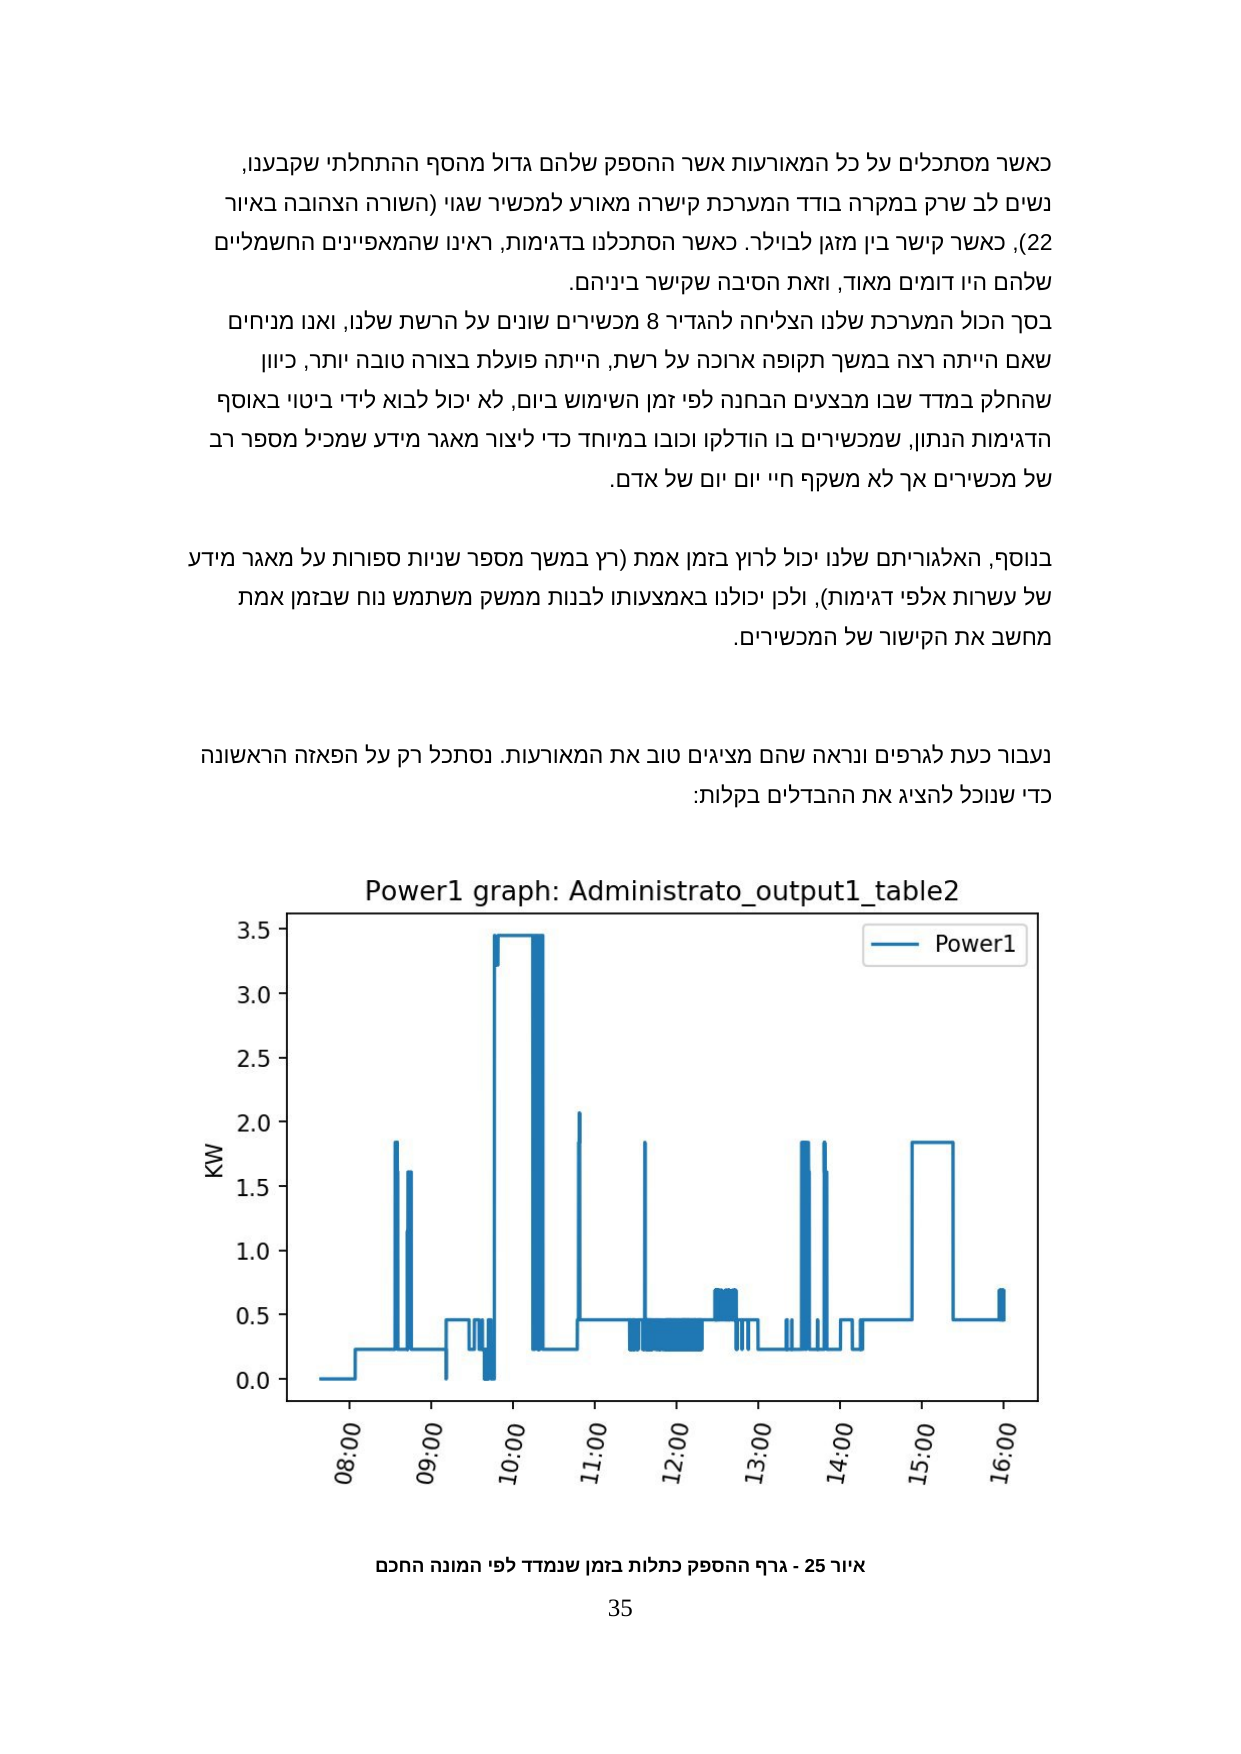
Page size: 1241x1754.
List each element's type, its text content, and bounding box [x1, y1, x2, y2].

text נעבור כעת לגרפים ונראה שהם מציגים טוב את המאורעות. נסתכל רק על הפאזה הראשונה כדי שנוכל להציג את ההבדלים בקלות: [187, 742, 1053, 808]
text כאשר מסתכלים על כל המאורעות אשר ההספק שלהם גדול מהסף ההתחלתי שקבענו, נשים לב שרק במקרה בודד המערכת קישרה מאורע למכשיר שגוי (השורה הצהובה באיור 22), כאשר קישר בין מזגן לבוילר. כאשר הסתכלנו בדגימות, ראינו שהמאפיינים החשמליים שלהם היו דומים מאוד, וזאת הסיבה שקישר ביניהם. [187, 150, 1053, 295]
text בסך הכול המערכת שלנו הצליחה להגדיר 8 מכשירים שונים על הרשת שלנו, ואנו מניחים שאם הייתה רצה במשך תקופה ארוכה על רשת, הייתה פועלת בצורה טובה יותר, כיוון שהחלק במדד שבו מבצעים הבחנה לפי זמן השימוש ביום, לא יכול לבוא לידי ביטוי באוסף הדגימות הנתון, שמכשירים בו הודלקו וכובו במיוחד כדי ליצור מאגר מידע שמכיל מספר רב של מכשירים אך לא משקף חיי יום יום של אדם. [187, 308, 1053, 492]
picture [187, 864, 1053, 1501]
text איור 25 - גרף ההספק כתלות בזמן שנמדד לפי המונה החכם [187, 1554, 1053, 1576]
text בנוסף, האלגוריתם שלנו יכול לרוץ בזמן אמת (רץ במשך מספר שניות ספורות על מאגר מידע של עשרות אלפי דגימות), ולכן יכולנו באמצעותו לבנות ממשק משתמש נוח שבזמן אמת מחשב את הקישור של המכשירים. [187, 545, 1053, 650]
